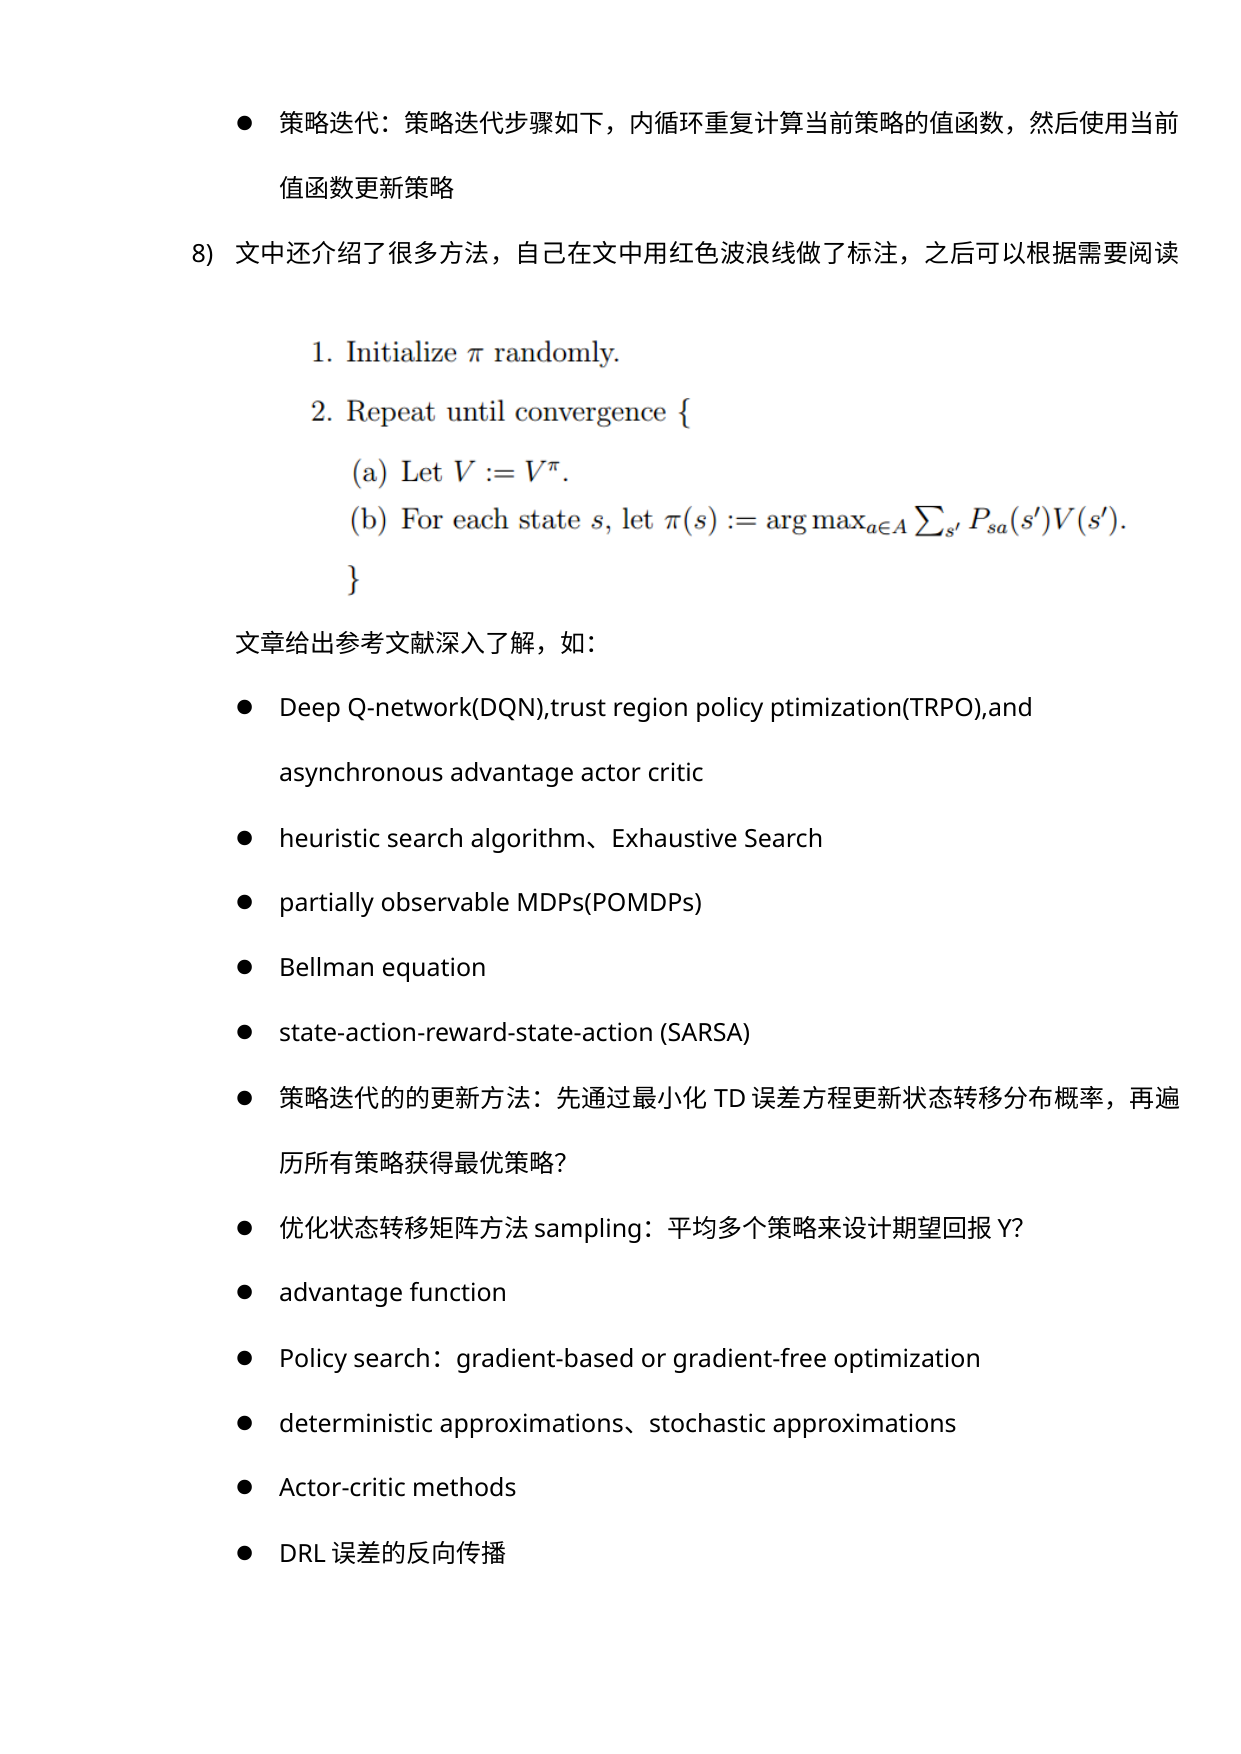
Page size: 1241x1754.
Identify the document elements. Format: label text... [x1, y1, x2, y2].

list state-action-reward-state-action (SARSA) [235, 999, 1181, 1064]
list Bellman equation [235, 934, 1181, 999]
list Actor-critic methods [235, 1454, 1181, 1519]
list advantage function [235, 1259, 1181, 1324]
list heuristic search algorithm、Exhaustive Search [235, 804, 1181, 869]
list Deep Q-network(DQN),trust region policy ptimization(TRPO),and [235, 674, 1181, 739]
list deterministic approximations、stochastic approximations [235, 1389, 1181, 1454]
list asynchronous advantage actor critic [279, 739, 1181, 804]
list 策略迭代的的更新方法：先通过最小化TD误差方程更新状态转移分布概率，再遍历所有策略获得最优策略？ [235, 1064, 1181, 1194]
list 优化状态转移矩阵方法sampling：平均多个策略来设计期望回报Y？ [235, 1194, 1181, 1259]
list partially observable MDPs(POMDPs) [235, 869, 1181, 934]
list 策略迭代：策略迭代步骤如下，内循环重复计算当前策略的值函数，然后使用当前值函数更新策略 [235, 89, 1181, 219]
list DRL误差的反向传播 [235, 1519, 1181, 1584]
list Policy search：gradient-based or gradient-free optimization [235, 1324, 1181, 1389]
picture [307, 326, 1143, 602]
